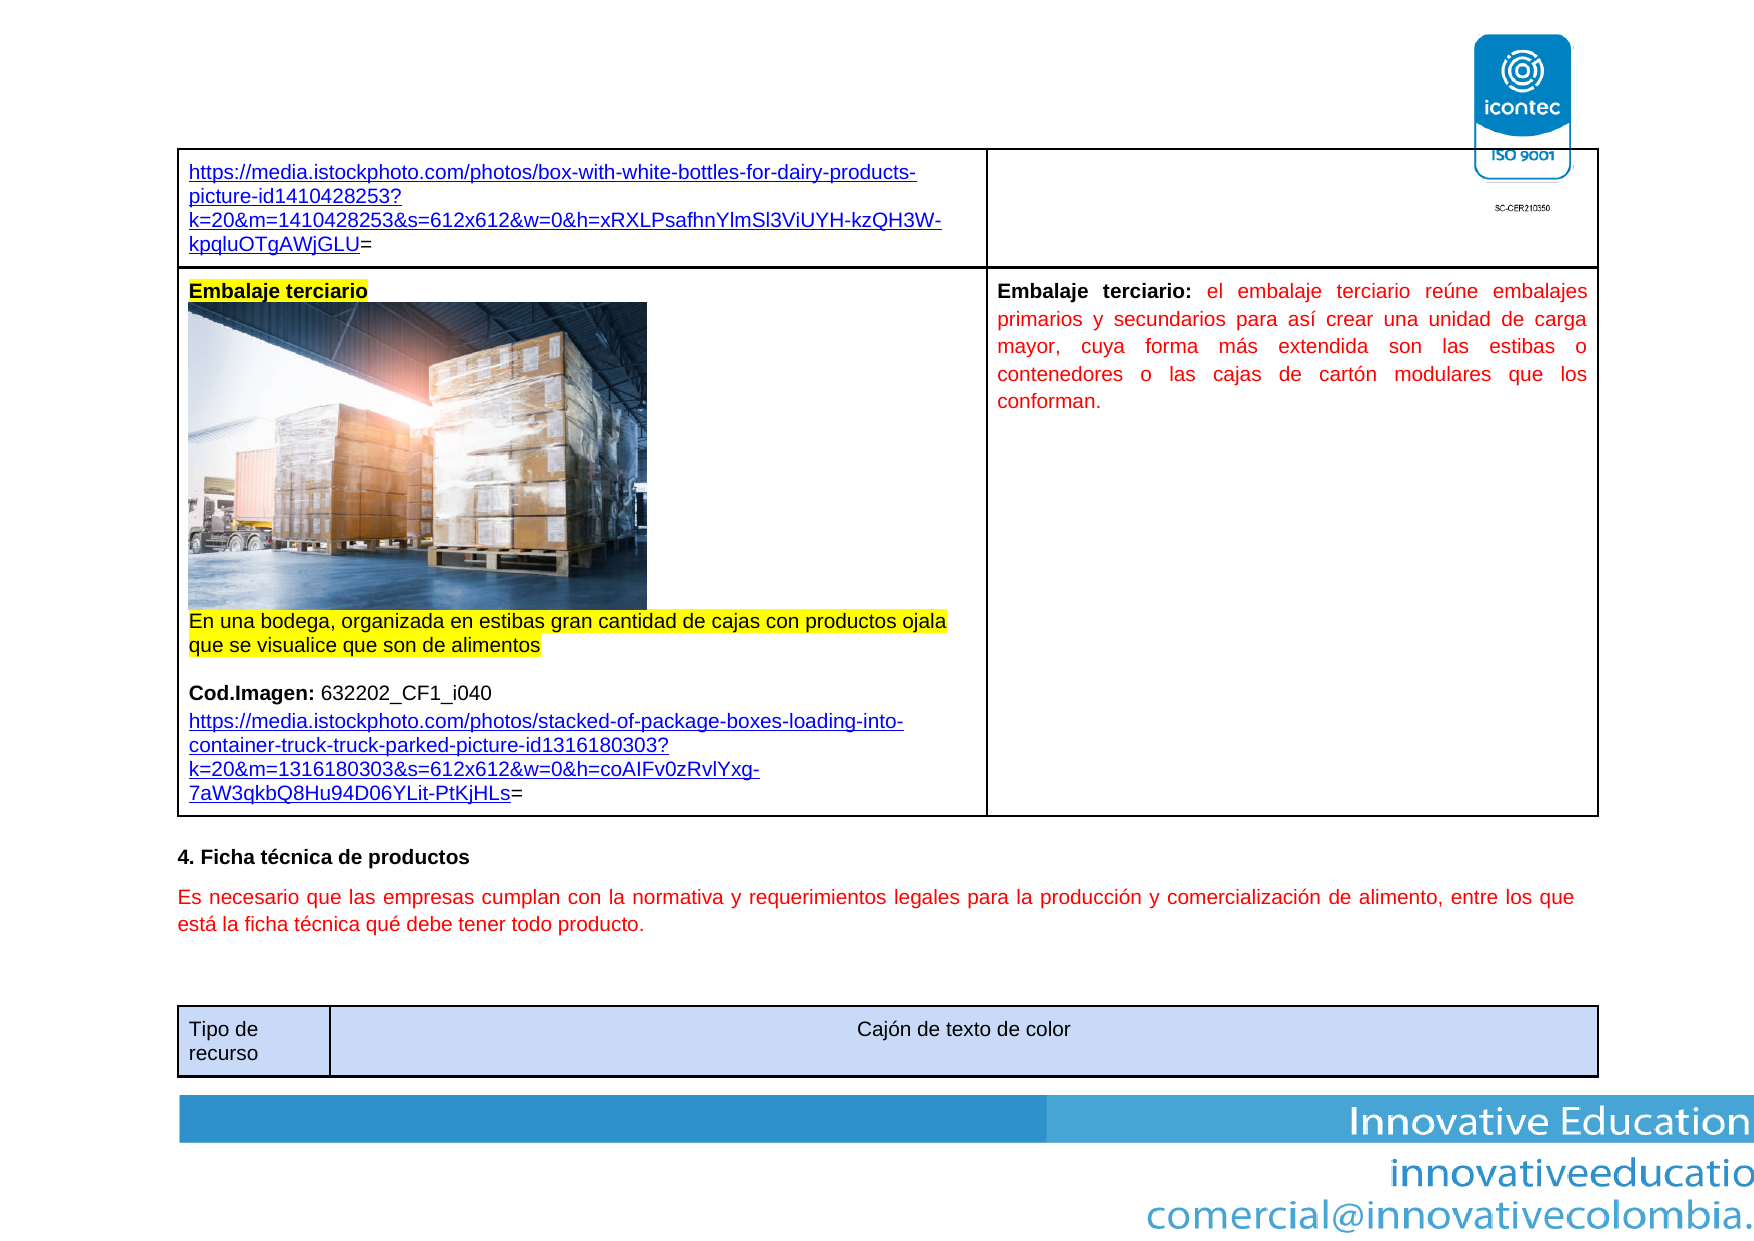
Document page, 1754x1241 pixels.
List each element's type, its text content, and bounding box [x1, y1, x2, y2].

picture [188, 302, 647, 610]
text 4. Ficha técnica de productos [177, 844, 1577, 868]
table_header Tipo de recurso [179, 1007, 329, 1075]
picture [1477, 124, 1569, 148]
picture [1491, 105, 1499, 114]
picture [1502, 103, 1513, 114]
picture [179, 1093, 1754, 1239]
table_header Cajón de texto de color [331, 1007, 1597, 1075]
picture [1512, 51, 1536, 57]
picture [1502, 60, 1507, 83]
text Es necesario que las empresas cumplan con la normativa y requerimientos legales para la producción y comercialización de alimento, entre los que está la ficha técnica qué debe tener todo producto. [177, 884, 1577, 936]
picture [1471, 31, 1574, 148]
picture [1519, 103, 1527, 114]
picture [1530, 101, 1535, 114]
picture [1516, 64, 1529, 78]
picture [1533, 59, 1543, 85]
table_cell Embalaje terciario: el embalaje terciario reúne embalajes primarios y secundarios para así crear una unidad de carga mayor, cuya forma más extendida son las estibas o contenedores o las cajas de cartón modulares que los conforman. [988, 269, 1597, 815]
table_cell Embalaje terciario En una bodega, organizada en estibas gran cantidad de cajas con productos ojala que se visualice que son de alimentos Cod.Imagen: 632202_CF1_i040 https://media.istockphoto.com/photos/stacked-of-package-boxes-loading-into-container-truck-truck-parked-picture-id1316180303?k=20&m=1316180303&s=612x612&w=0&h=coAIFv0zRvlYxg-7aW3qkbQ8Hu94D06YLit-PtKjHLs= [179, 269, 986, 815]
picture [1509, 57, 1532, 85]
picture [1510, 86, 1533, 92]
